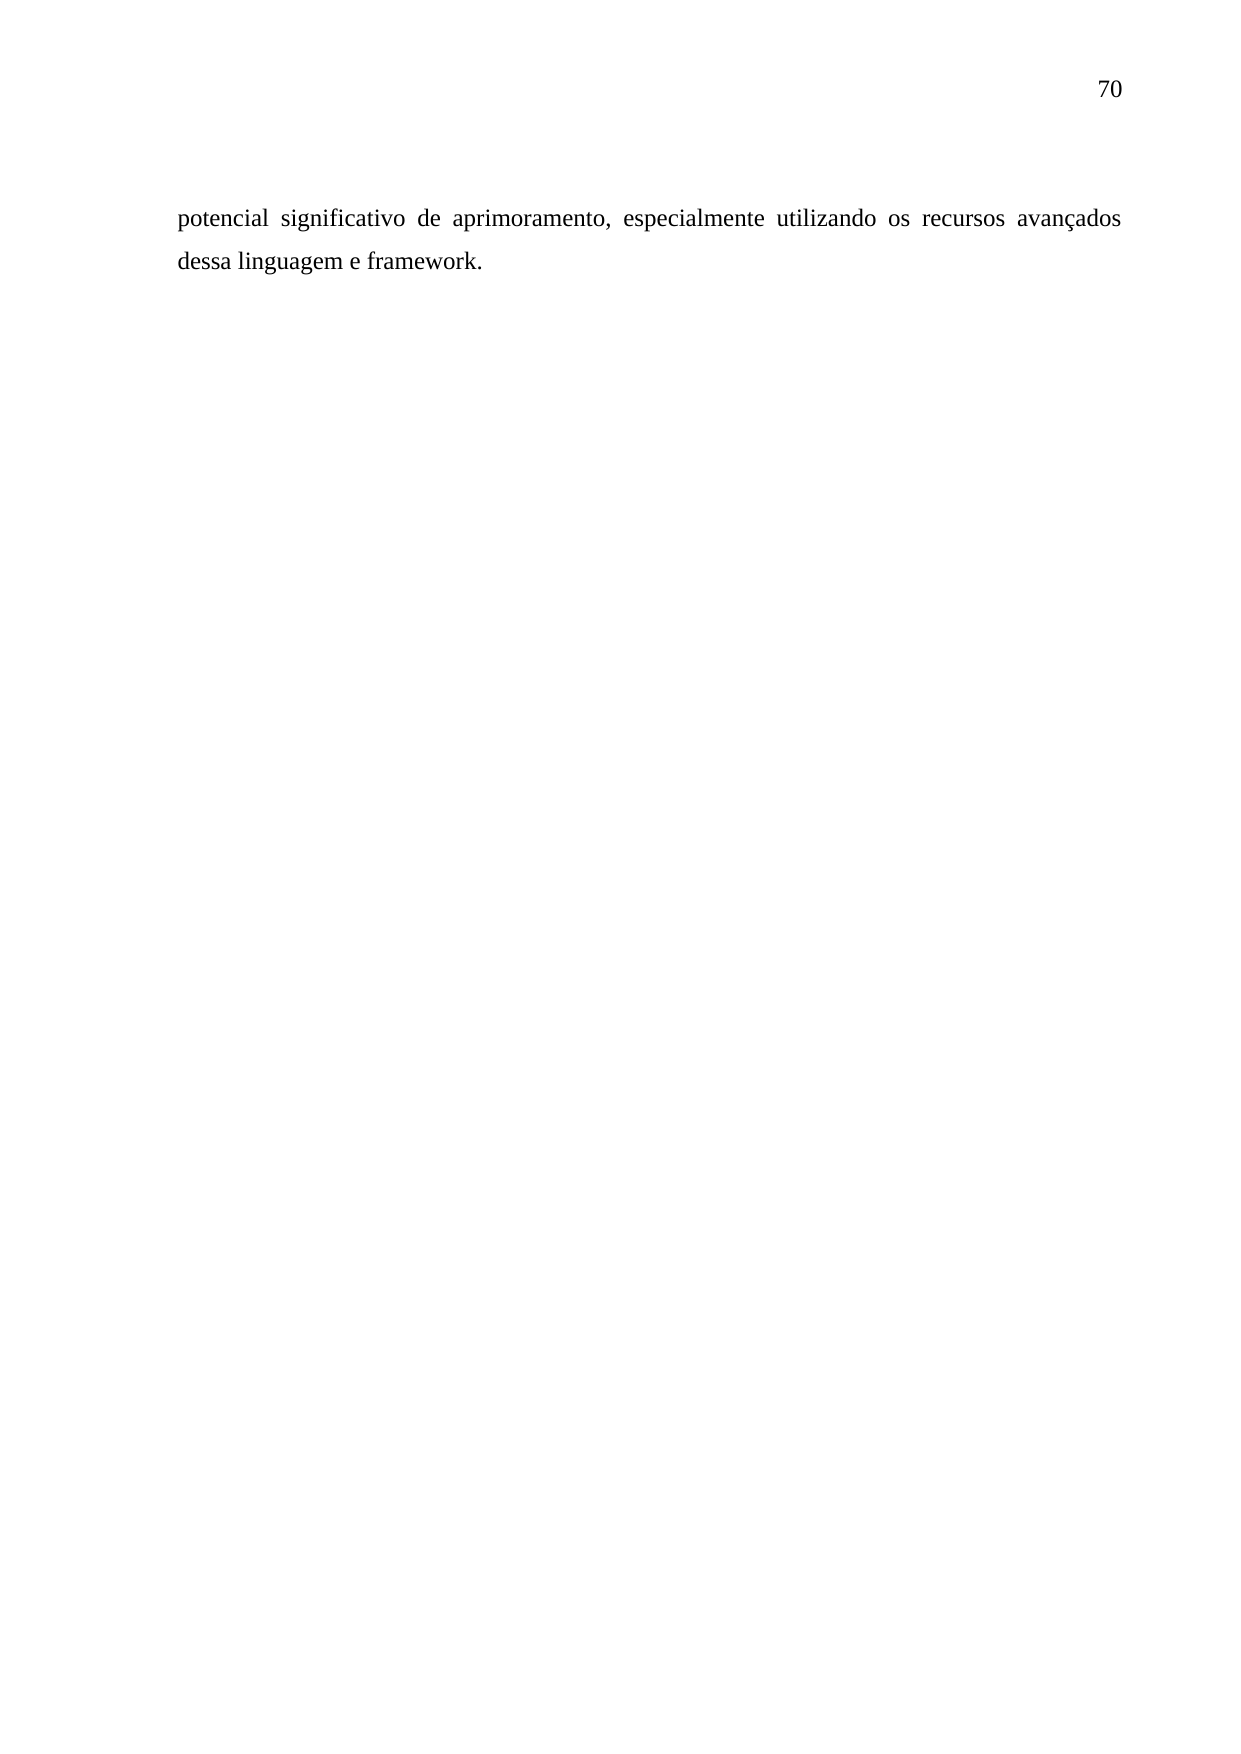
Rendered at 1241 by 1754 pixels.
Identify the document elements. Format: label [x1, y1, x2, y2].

text [177, 203, 1122, 275]
